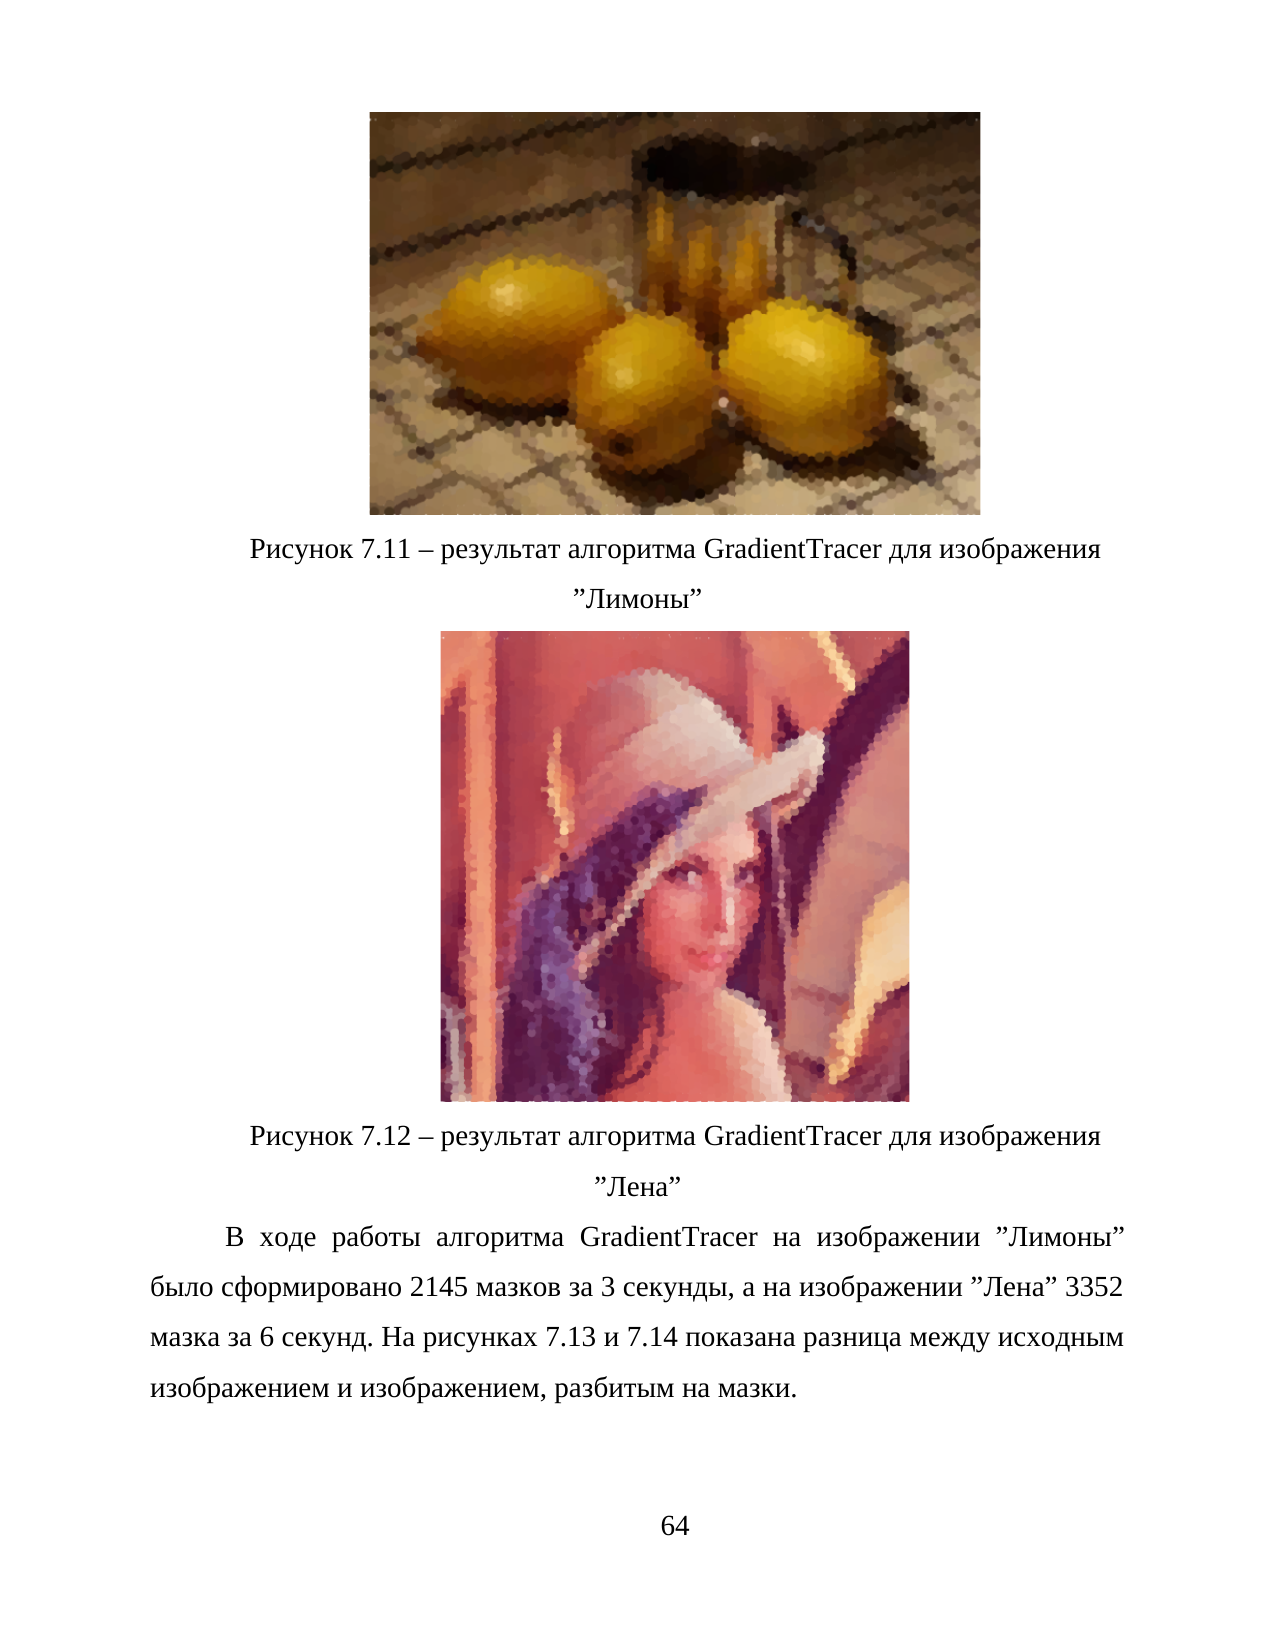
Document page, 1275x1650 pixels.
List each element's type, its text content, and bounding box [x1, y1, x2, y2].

text Рисунок 7.12 – результат алгоритма GradientTracer для изображения ”Лена” [150, 1118, 1125, 1202]
text В ходе работы алгоритма GradientTracer на изображении ”Лимоны” было сформировано 2145 мазков за 3 секунды, а на изображении ”Лена” 3352 мазка за 6 секунд. На рисунках 7.13 и 7.14 показана разница между исходным изображением и изображением, разбитым на мазки. [150, 1219, 1125, 1403]
text Рисунок 7.11 – результат алгоритма GradientTracer для изображения ”Лимоны” [150, 531, 1125, 615]
picture [440, 631, 910, 1102]
picture [369, 112, 981, 515]
